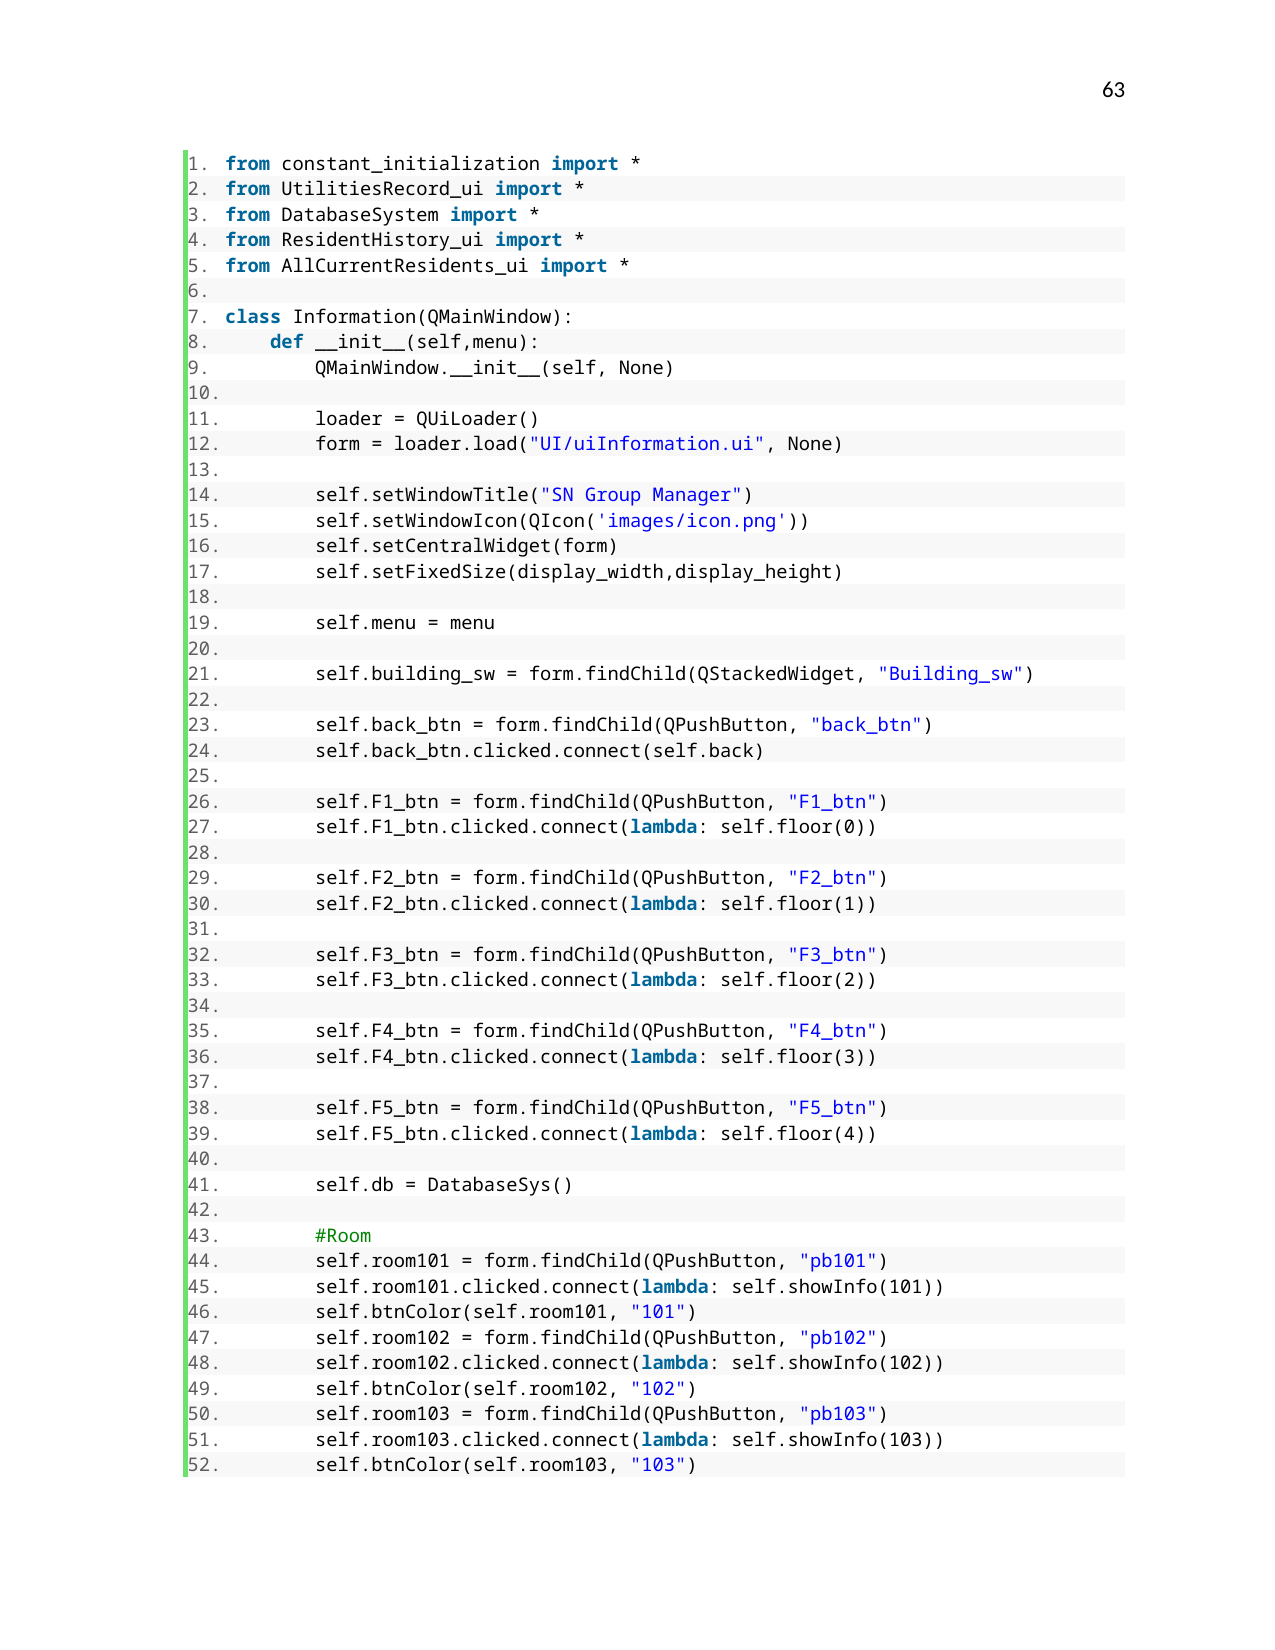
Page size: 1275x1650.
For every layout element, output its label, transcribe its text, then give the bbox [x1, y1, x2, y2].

list self.setWindowIcon(QIcon('images/icon.png')) [188, 507, 1125, 533]
list form = loader.load("UI/uiInformation.ui", None) [188, 431, 1125, 456]
list def __init__(self,menu): [188, 329, 1125, 354]
list from ResidentHistory_ui import * [188, 227, 1125, 252]
list self.setCentralWidget(form) [188, 533, 1125, 558]
list self.F5_btn = form.findChild(QPushButton, "F5_btn") [188, 1094, 1125, 1120]
list self.F2_btn.clicked.connect(lambda: self.floor(1)) [188, 890, 1125, 916]
list self.F5_btn.clicked.connect(lambda: self.floor(4)) [188, 1120, 1125, 1145]
list self.back_btn = form.findChild(QPushButton, "back_btn") [188, 711, 1125, 737]
list self.F4_btn = form.findChild(QPushButton, "F4_btn") [188, 1018, 1125, 1043]
list self.room102 = form.findChild(QPushButton, "pb102") [188, 1324, 1125, 1349]
list self.setWindowTitle("SN Group Manager") [188, 482, 1125, 507]
list self.room102.clicked.connect(lambda: self.showInfo(102)) [188, 1349, 1125, 1375]
list self.F1_btn.clicked.connect(lambda: self.floor(0)) [188, 813, 1125, 839]
list from AllCurrentResidents_ui import * [188, 252, 1125, 278]
list self.F2_btn = form.findChild(QPushButton, "F2_btn") [188, 864, 1125, 890]
list self.menu = menu [188, 609, 1125, 635]
list self.btnColor(self.room101, "101") [188, 1298, 1125, 1324]
list self.F3_btn.clicked.connect(lambda: self.floor(2)) [188, 967, 1125, 992]
list self.F1_btn = form.findChild(QPushButton, "F1_btn") [188, 788, 1125, 813]
list self.room103.clicked.connect(lambda: self.showInfo(103)) [188, 1426, 1125, 1452]
list self.db = DatabaseSys() [188, 1171, 1125, 1196]
list self.btnColor(self.room102, "102") [188, 1375, 1125, 1401]
list self.setFixedSize(display_width,display_height) [188, 558, 1125, 584]
list from constant_initialization import * [188, 150, 1125, 176]
list self.F4_btn.clicked.connect(lambda: self.floor(3)) [188, 1043, 1125, 1069]
list self.room101 = form.findChild(QPushButton, "pb101") [188, 1247, 1125, 1273]
list class Information(QMainWindow): [188, 303, 1125, 329]
list self.btnColor(self.room103, "103") [188, 1452, 1125, 1477]
list self.F3_btn = form.findChild(QPushButton, "F3_btn") [188, 941, 1125, 967]
list self.building_sw = form.findChild(QStackedWidget, "Building_sw") [188, 660, 1125, 686]
list QMainWindow.__init__(self, None) [188, 354, 1125, 380]
list loader = QUiLoader() [188, 405, 1125, 431]
list from UtilitiesRecord_ui import * [188, 176, 1125, 201]
list from DatabaseSystem import * [188, 201, 1125, 227]
list self.room101.clicked.connect(lambda: self.showInfo(101)) [188, 1273, 1125, 1298]
list self.back_btn.clicked.connect(self.back) [188, 737, 1125, 762]
list #Room [188, 1222, 1125, 1247]
list self.room103 = form.findChild(QPushButton, "pb103") [188, 1401, 1125, 1426]
